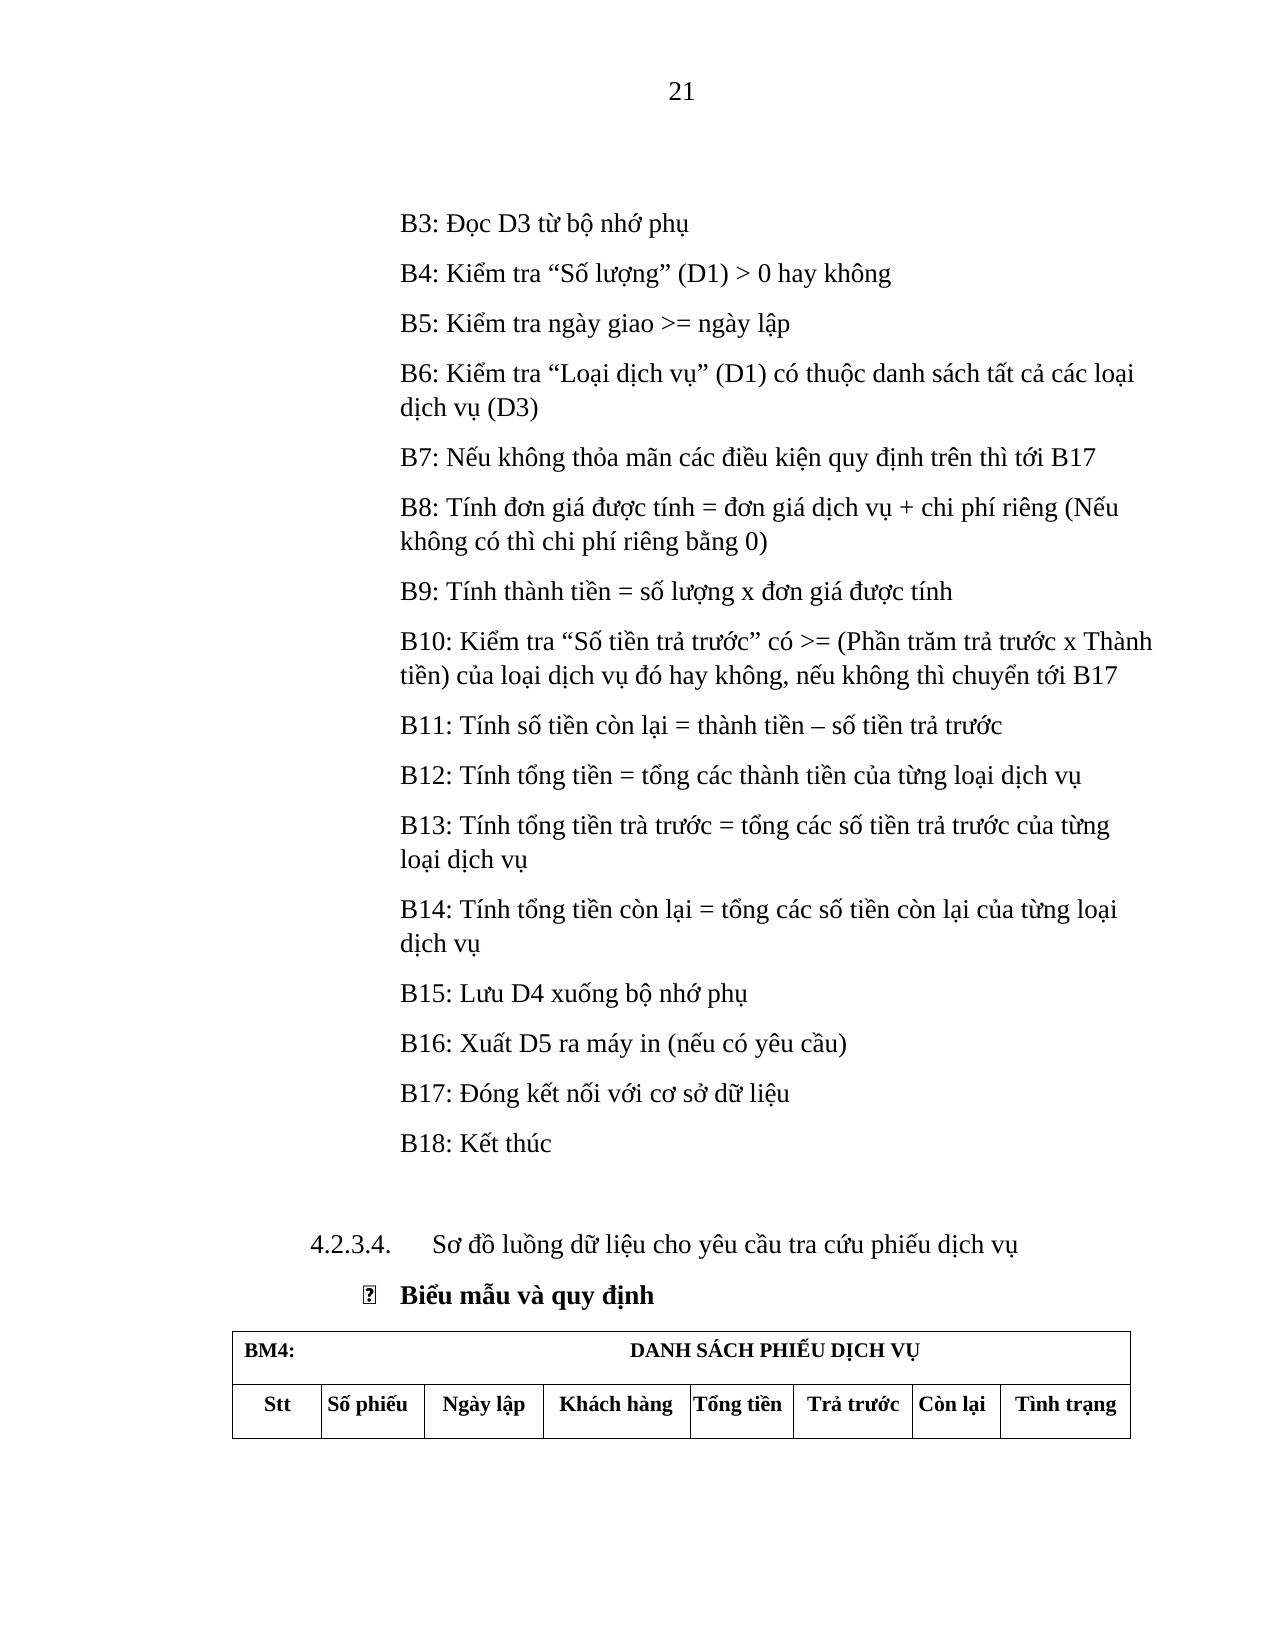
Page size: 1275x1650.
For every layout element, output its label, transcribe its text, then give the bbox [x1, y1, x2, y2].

text B16: Xuất D5 ra máy in (nếu có yêu cầu) [400, 1027, 1157, 1058]
table_cell Stt [233, 1385, 321, 1438]
text B15: Lưu D4 xuống bộ nhớ phụ [400, 977, 1157, 1008]
text B10: Kiểm tra “Số tiền trả trước” có >= (Phần trăm trả trước x Thành tiền) của loại dịch vụ đó hay không, nếu không thì chuyển tới B17 [400, 625, 1157, 690]
subtitle Sơ đồ luồng dữ liệu cho yêu cầu tra cứu phiếu dịch vụ [310, 1228, 1157, 1259]
text B4: Kiểm tra “Số lượng” (D1) > 0 hay không [400, 257, 1157, 288]
text B17: Đóng kết nối với cơ sở dữ liệu [400, 1077, 1157, 1108]
list Biểu mẫu và quy định [362, 1278, 1157, 1311]
text B6: Kiểm tra “Loại dịch vụ” (D1) có thuộc danh sách tất cả các loại dịch vụ (D3) [400, 357, 1157, 422]
text B14: Tính tổng tiền còn lại = tổng các số tiền còn lại của từng loại dịch vụ [400, 893, 1157, 958]
table_cell Trả trước [794, 1385, 912, 1438]
text B7: Nếu không thỏa mãn các điều kiện quy định trên thì tới B17 [400, 441, 1157, 472]
text B9: Tính thành tiền = số lượng x đơn giá được tính [400, 575, 1157, 606]
text B3: Đọc D3 từ bộ nhớ phụ [400, 207, 1157, 238]
table_cell Khách hàng [544, 1385, 690, 1438]
table_cell Số phiếu [322, 1385, 424, 1438]
text B11: Tính số tiền còn lại = thành tiền – số tiền trả trước [400, 709, 1157, 740]
text B18: Kết thúc [400, 1128, 1157, 1159]
text B5: Kiểm tra ngày giao >= ngày lập [400, 307, 1157, 338]
table_header BM4: [233, 1332, 321, 1384]
text B12: Tính tổng tiền = tổng các thành tiền của từng loại dịch vụ [400, 759, 1157, 790]
table_cell Tổng tiền [691, 1385, 793, 1438]
text B13: Tính tổng tiền trà trước = tổng các số tiền trả trước của từng loại dịch vụ [400, 809, 1157, 874]
text B8: Tính đơn giá được tính = đơn giá dịch vụ + chi phí riêng (Nếu không có thì chi phí riêng bằng 0) [400, 491, 1157, 556]
table_cell Còn lại [913, 1385, 1000, 1438]
table_cell Tình trạng [1001, 1385, 1130, 1438]
table_header DANH SÁCH PHIẾU DỊCH VỤ [322, 1332, 1130, 1384]
table_cell Ngày lập [425, 1385, 543, 1438]
